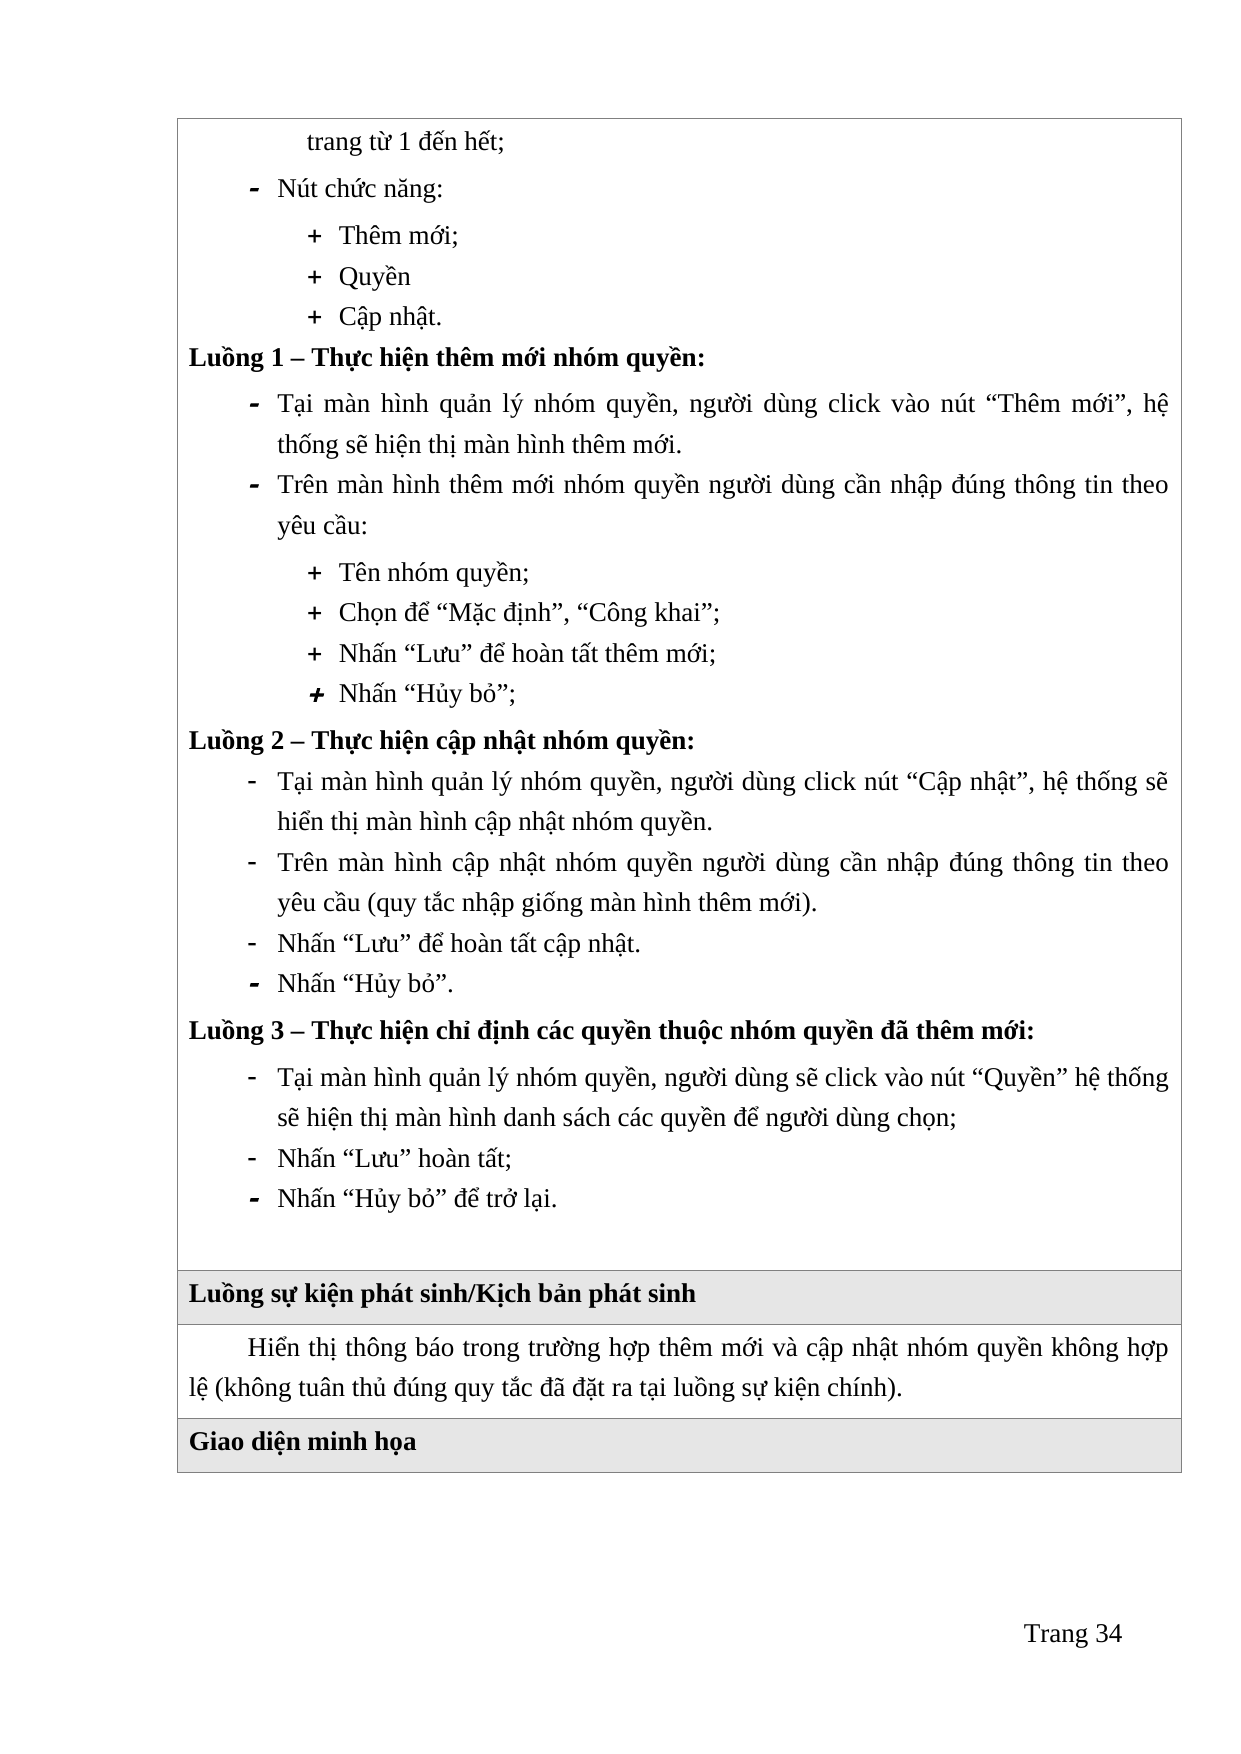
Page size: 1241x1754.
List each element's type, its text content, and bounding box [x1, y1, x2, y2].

table_cell Hiển thị thông báo trong trường hợp thêm mới và cập nhật nhóm quyền không hợp lệ (không tuân thủ đúng quy tắc đã đặt ra tại luồng sự kiện chính). [178, 1325, 1181, 1418]
table_cell Luồng sự kiện phát sinh/Kịch bản phát sinh [178, 1271, 1181, 1324]
table_cell Giao diện minh họa [178, 1419, 1181, 1472]
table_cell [178, 119, 1181, 1270]
